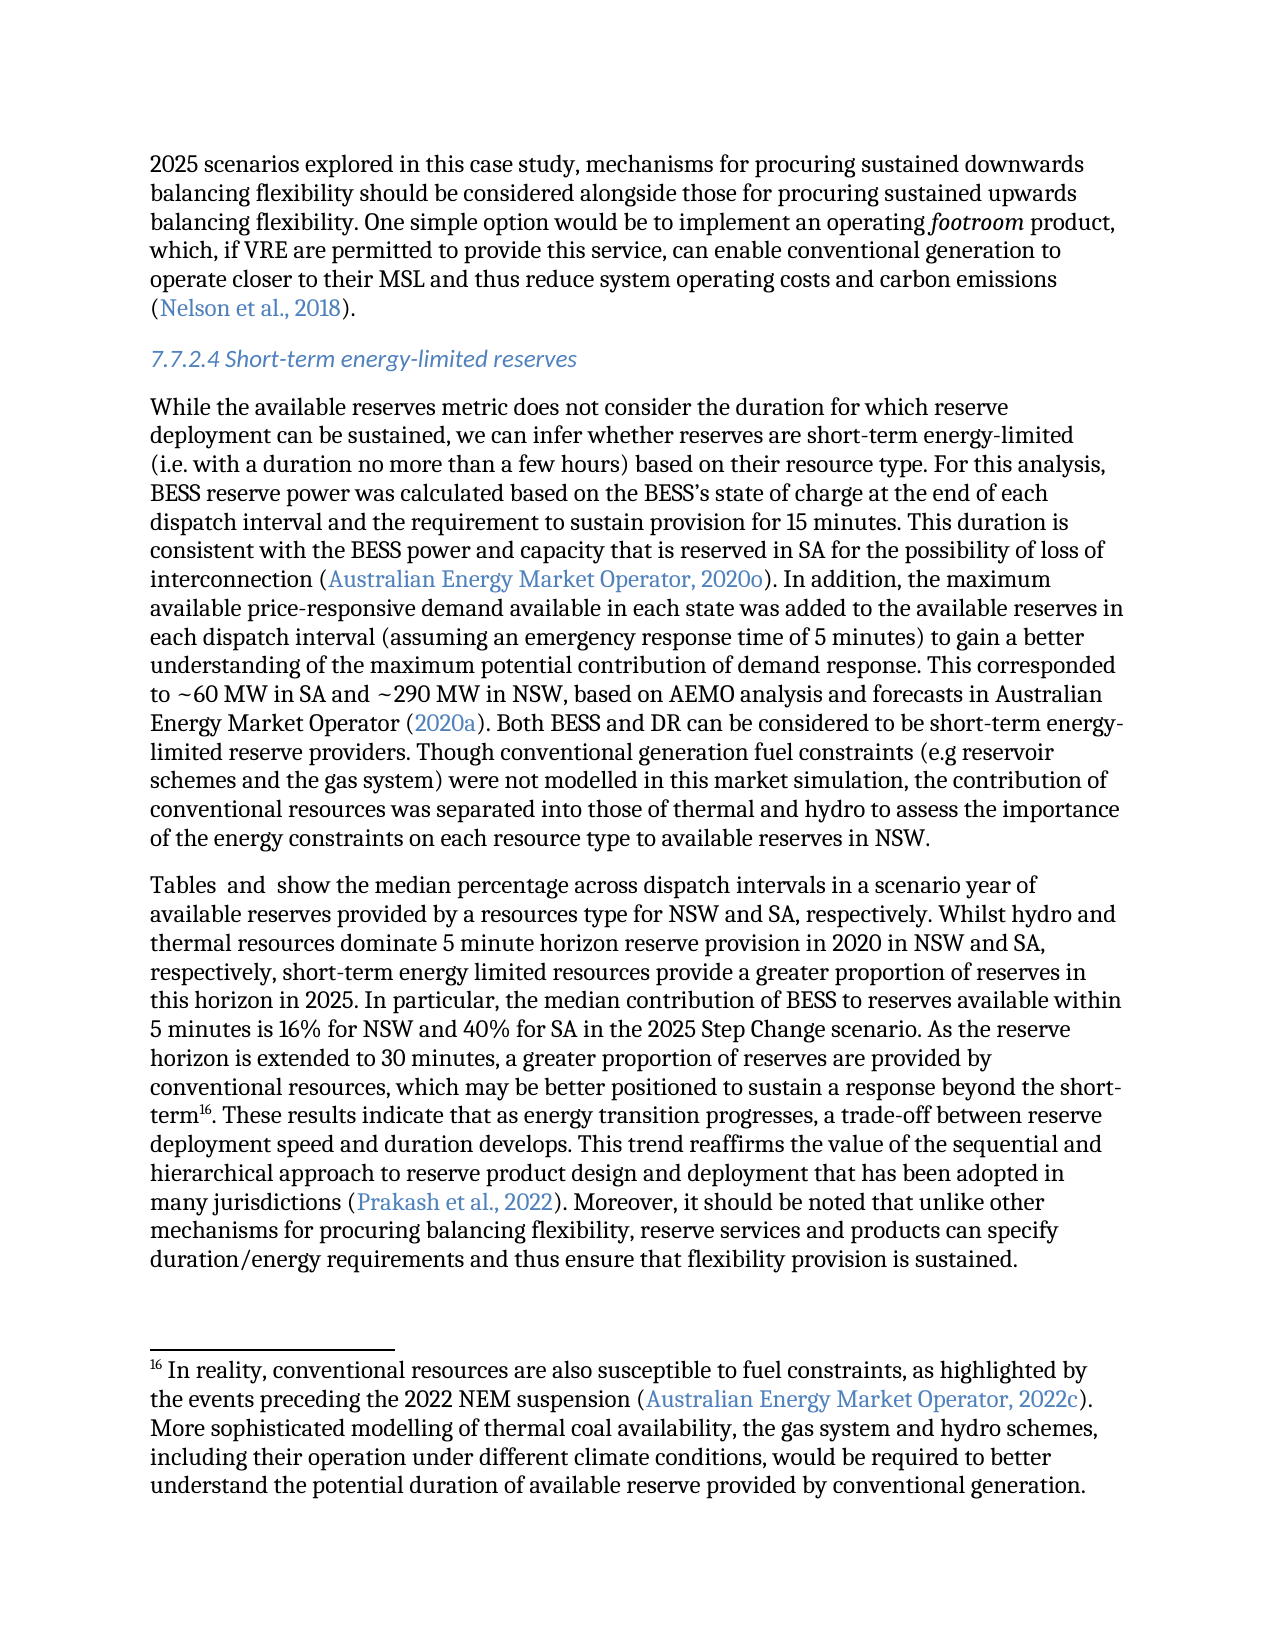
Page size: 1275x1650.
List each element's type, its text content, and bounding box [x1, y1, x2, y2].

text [150, 150, 1125, 322]
text While the available reserves metric does not consider the duration for which reserve deployment can be sustained, we can infer whether reserves are short-term energy-limited (i.e. with a duration no more than a few hours) based on their resource type. For this analysis, BESS reserve power was calculated based on the BESS’s state of charge at the end of each dispatch interval and the requirement to sustain provision for 15 minutes. This duration is consistent with the BESS power and capacity that is reserved in SA for the possibility of loss of interconnection (Australian Energy Market Operator, 2020o). In addition, the maximum available price-responsive demand available in each state was added to the available reserves in each dispatch interval (assuming an emergency response time of 5 minutes) to gain a better understanding of the maximum potential contribution of demand response. This corresponded to ~60 MW in SA and ~290 MW in NSW, based on AEMO analysis and forecasts in Australian Energy Market Operator (2020a). Both BESS and DR can be considered to be short-term energy-limited reserve providers. Though conventional generation fuel constraints (e.g reservoir schemes and the gas system) were not modelled in this market simulation, the contribution of conventional resources was separated into those of thermal and hydro to assess the importance of the energy constraints on each resource type to available reserves in NSW. [150, 393, 1125, 853]
subtitle 7.7.2.4 Short-term energy-limited reserves [150, 343, 1125, 374]
text Tables and show the median percentage across dispatch intervals in a scenario year of available reserves provided by a resources type for NSW and SA, respectively. Whilst hydro and thermal resources dominate 5 minute horizon reserve provision in 2020 in NSW and SA, respectively, short-term energy limited resources provide a greater proportion of reserves in this horizon in 2025. In particular, the median contribution of BESS to reserves available within 5 minutes is 16% for NSW and 40% for SA in the 2025 Step Change scenario. As the reserve horizon is extended to 30 minutes, a greater proportion of reserves are provided by conventional resources, which may be better positioned to sustain a response beyond the short-term. These results indicate that as energy transition progresses, a trade-off between reserve deployment speed and duration develops. This trend reaffirms the value of the sequential and hierarchical approach to reserve product design and deployment that has been adopted in many jurisdictions (Prakash et al., 2022). Moreover, it should be noted that unlike other mechanisms for procuring balancing flexibility, reserve services and products can specify duration/energy requirements and thus ensure that flexibility provision is sustained. [150, 871, 1125, 1274]
